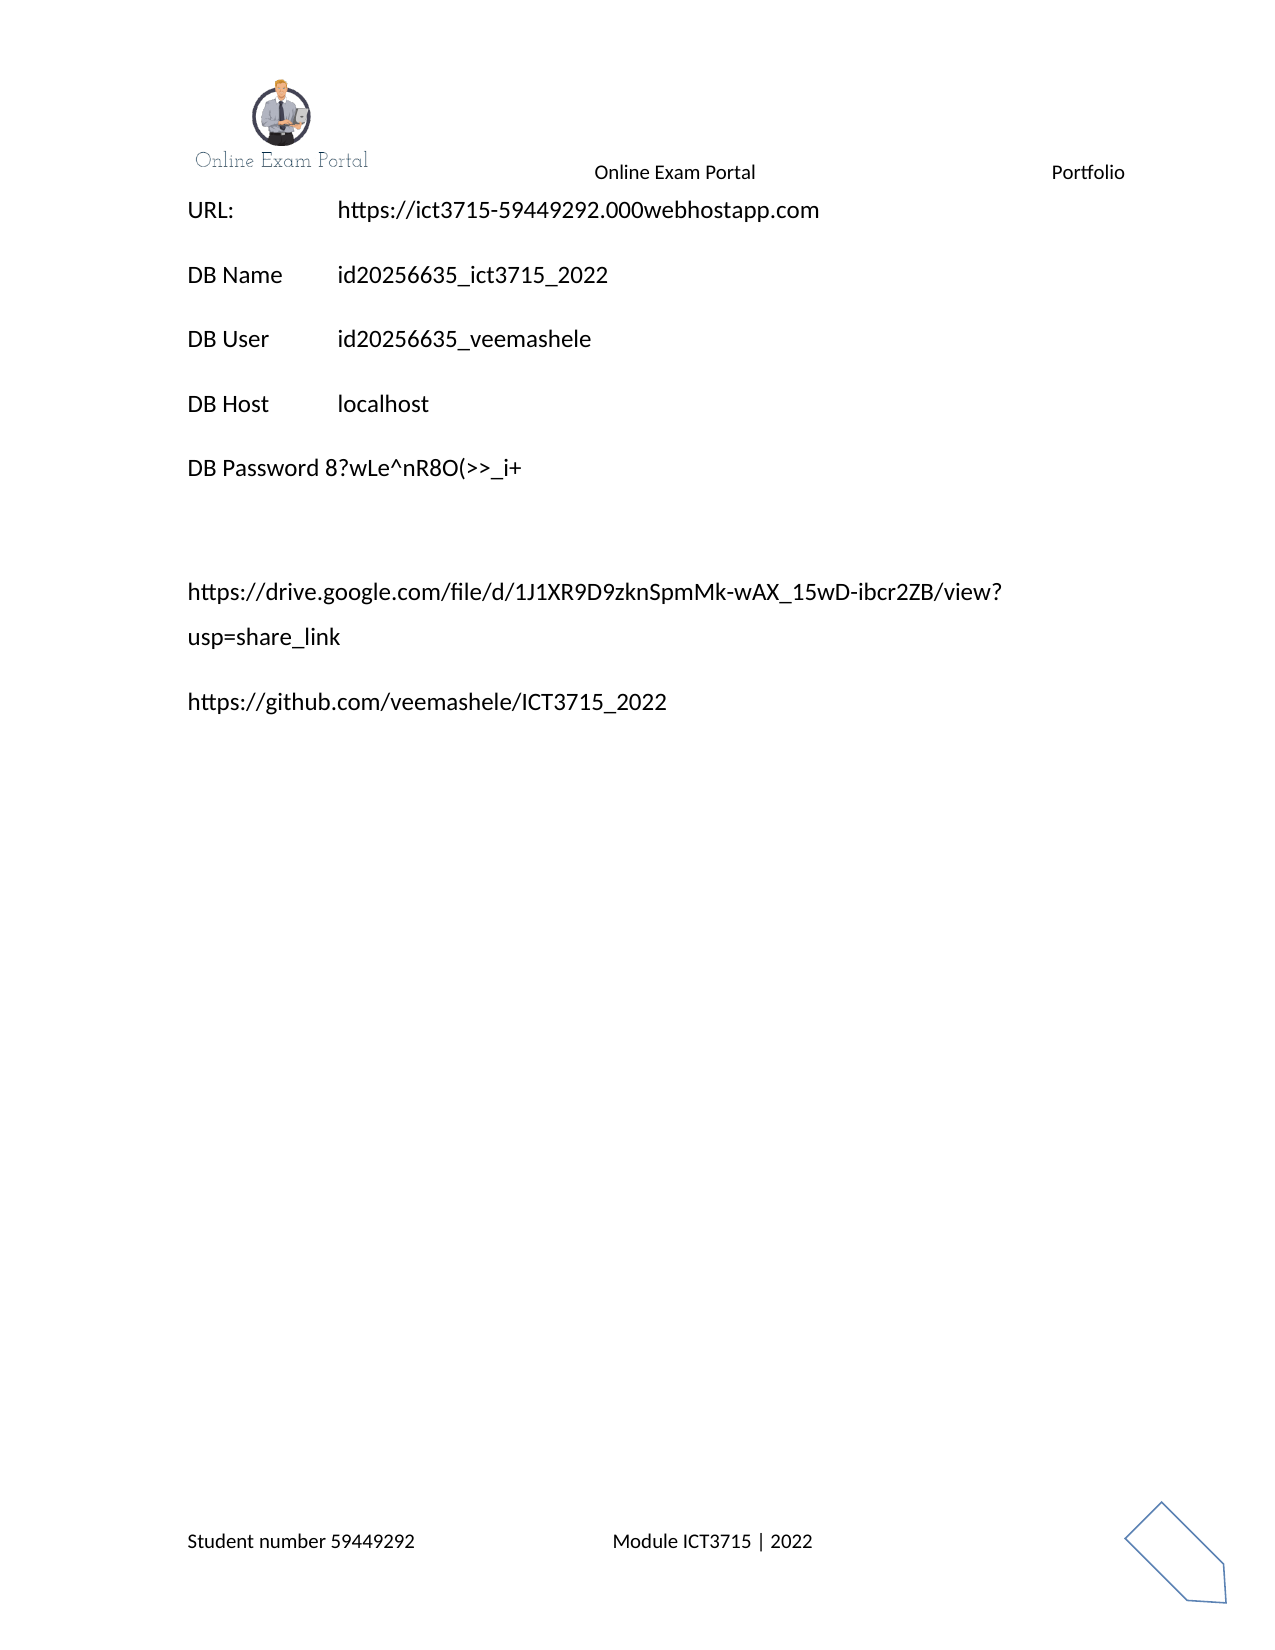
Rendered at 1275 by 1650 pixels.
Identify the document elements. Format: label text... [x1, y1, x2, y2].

text DB User id20256635_veemashele [187, 323, 1087, 354]
text https://drive.google.com/file/d/1J1XR9D9zknSpmMk-wAX_15wD-ibcr2ZB/view?usp=share_link [187, 576, 1087, 652]
picture [187, 71, 377, 180]
text https://github.com/veemashele/ICT3715_2022 [187, 686, 1087, 717]
text URL: https://ict3715-59449292.000webhostapp.com [187, 194, 1087, 225]
text DB Host localhost [187, 388, 1087, 418]
text DB Password 8?wLe^nR8O(>>_i+ [187, 452, 1087, 483]
text DB Name id20256635_ict3715_2022 [187, 259, 1087, 289]
